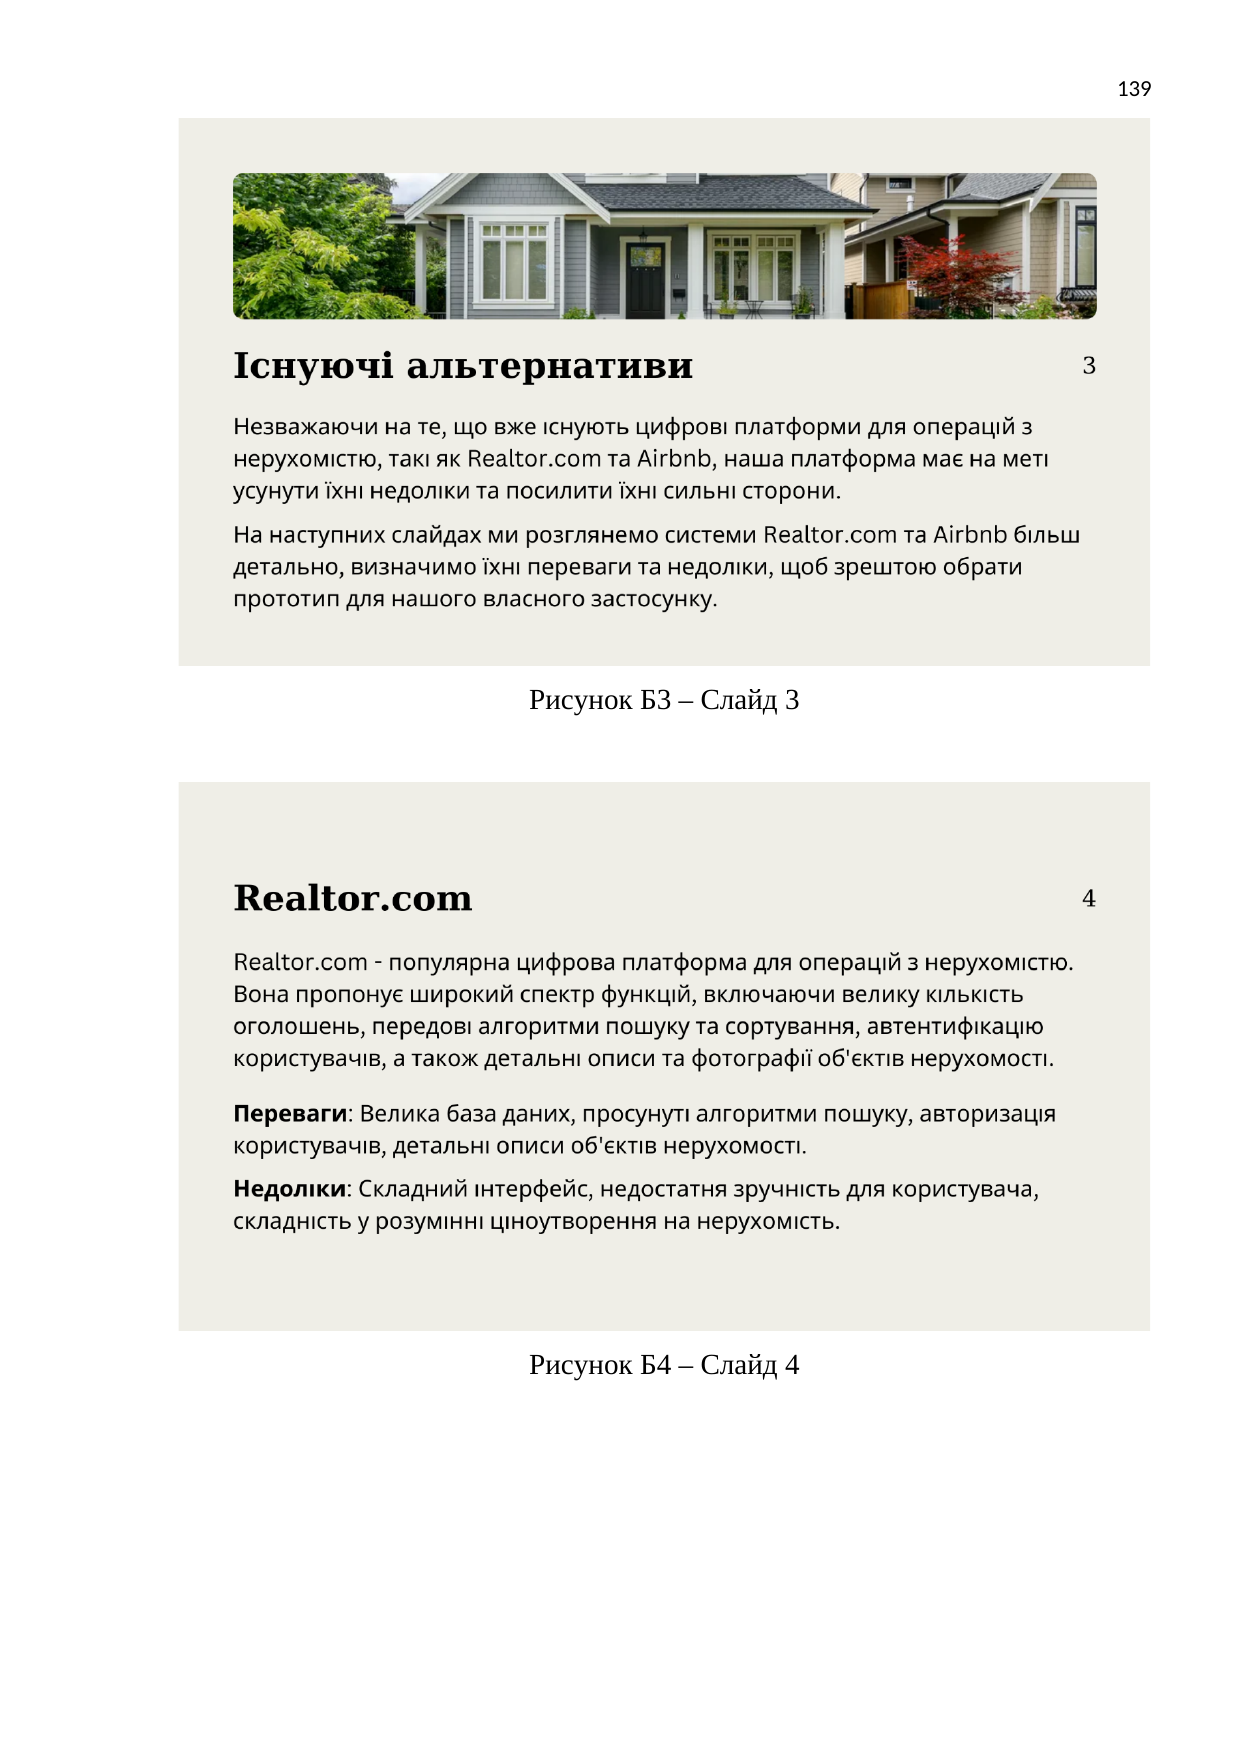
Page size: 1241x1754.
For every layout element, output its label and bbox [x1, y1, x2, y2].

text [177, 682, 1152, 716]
picture [178, 782, 1151, 1331]
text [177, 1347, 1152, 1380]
picture [178, 118, 1151, 666]
